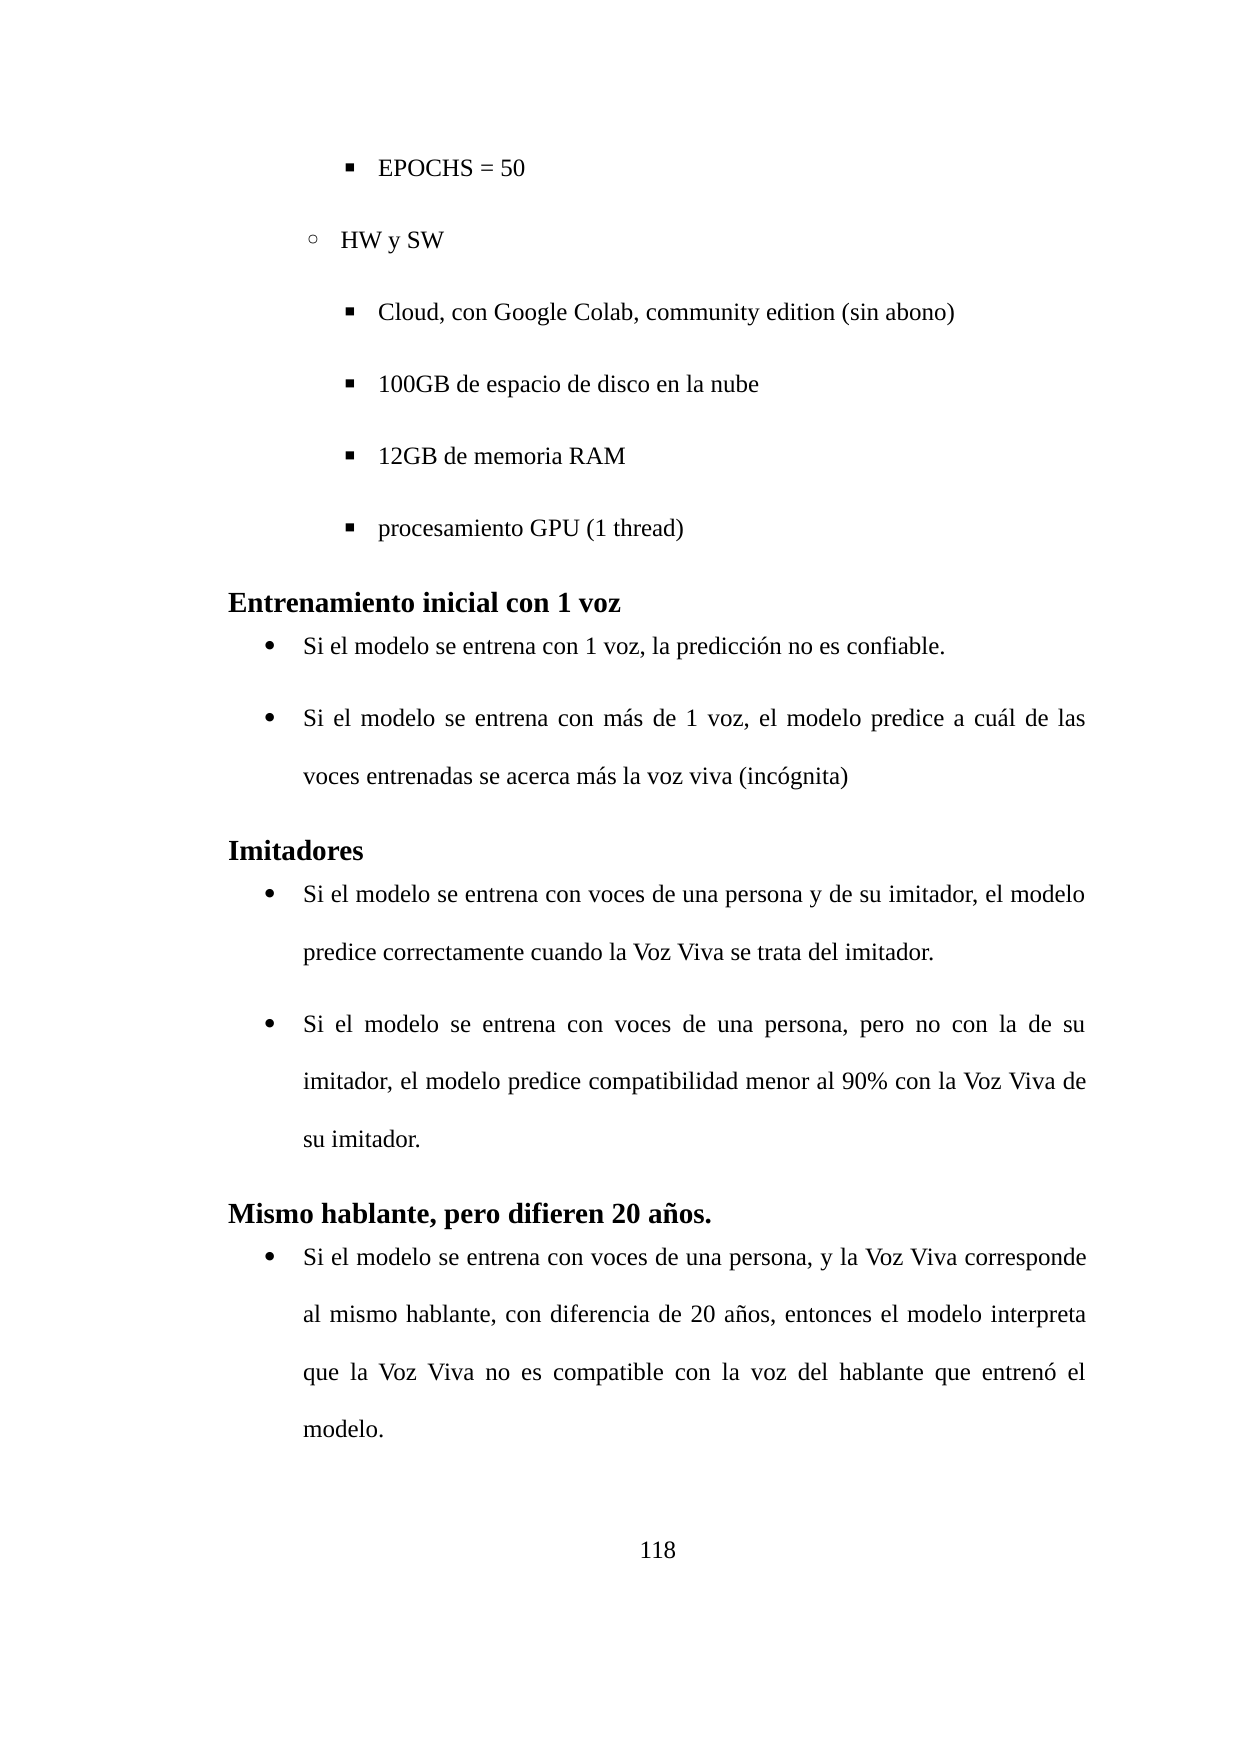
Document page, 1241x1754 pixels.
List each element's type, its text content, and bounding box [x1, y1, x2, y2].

subtitle Entrenamiento inicial con 1 voz [228, 585, 1087, 619]
list 12GB de memoria RAM [340, 441, 1087, 470]
list HW y SW [303, 225, 1087, 254]
list Si el modelo se entrena con voces de una persona, y la Voz Viva corresponde al mismo hablante, con diferencia de 20 años, entonces el modelo interpreta que la Voz Viva no es compatible con la voz del hablante que entrenó el modelo. [265, 1242, 1087, 1443]
list EPOCHS = 50 [340, 153, 1087, 182]
subtitle Mismo hablante, pero difieren 20 años. [228, 1196, 1087, 1229]
list procesamiento GPU (1 thread) [340, 513, 1087, 542]
list 100GB de espacio de disco en la nube [340, 369, 1087, 398]
list Cloud, con Google Colab, community edition (sin abono) [340, 297, 1087, 326]
list Si el modelo se entrena con voces de una persona y de su imitador, el modelo predice correctamente cuando la Voz Viva se trata del imitador. [265, 879, 1087, 965]
list Si el modelo se entrena con voces de una persona, pero no con la de su imitador, el modelo predice compatibilidad menor al 90% con la Voz Viva de su imitador. [265, 1009, 1087, 1152]
subtitle Imitadores [228, 833, 1087, 867]
list Si el modelo se entrena con más de 1 voz, el modelo predice a cuál de las voces entrenadas se acerca más la voz viva (incógnita) [265, 703, 1087, 790]
list Si el modelo se entrena con 1 voz, la predicción no es confiable. [265, 631, 1087, 660]
